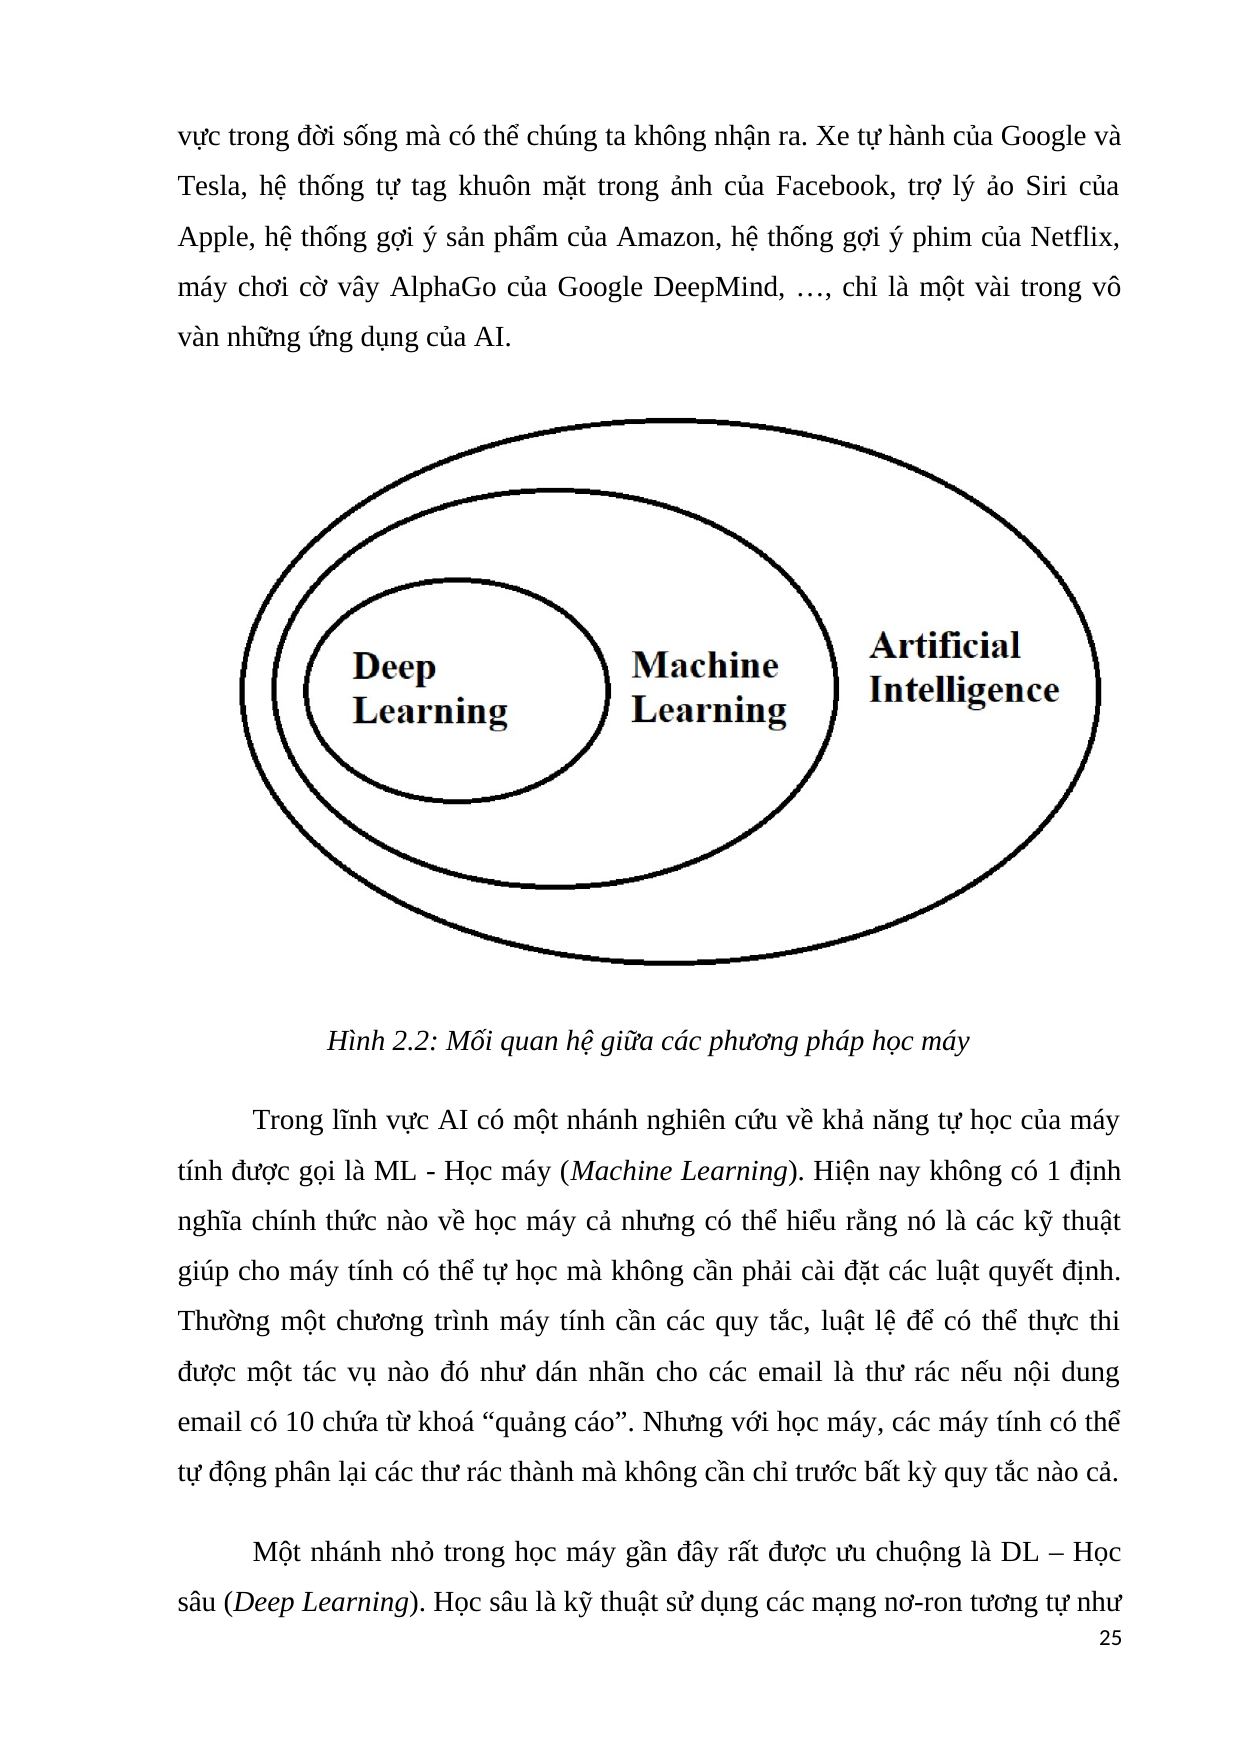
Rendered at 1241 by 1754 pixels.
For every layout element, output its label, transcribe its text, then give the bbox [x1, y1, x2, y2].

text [177, 118, 1122, 353]
text Hình 2.2: Mối quan hệ giữa các phương pháp học máy [177, 1023, 1122, 1056]
picture [177, 398, 1147, 980]
text Trong lĩnh vực AI có một nhánh nghiên cứu về khả năng tự học của máy tính được gọi là ML - Học máy (Machine Learning). Hiện nay không có 1 định nghĩa chính thức nào về học máy cả nhưng có thể hiểu rằng nó là các kỹ thuật giúp cho máy tính có thể tự học mà không cần phải cài đặt các luật quyết định. Thường một chương trình máy tính cần các quy tắc, luật lệ để có thể thực thi được một tác vụ nào đó như dán nhãn cho các email là thư rác nếu nội dung email có 10 chứa từ khoá “quảng cáo”. Nhưng với học máy, các máy tính có thể tự động phân lại các thư rác thành mà không cần chỉ trước bất kỳ quy tắc nào cả. [177, 1102, 1122, 1488]
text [177, 1534, 1122, 1618]
